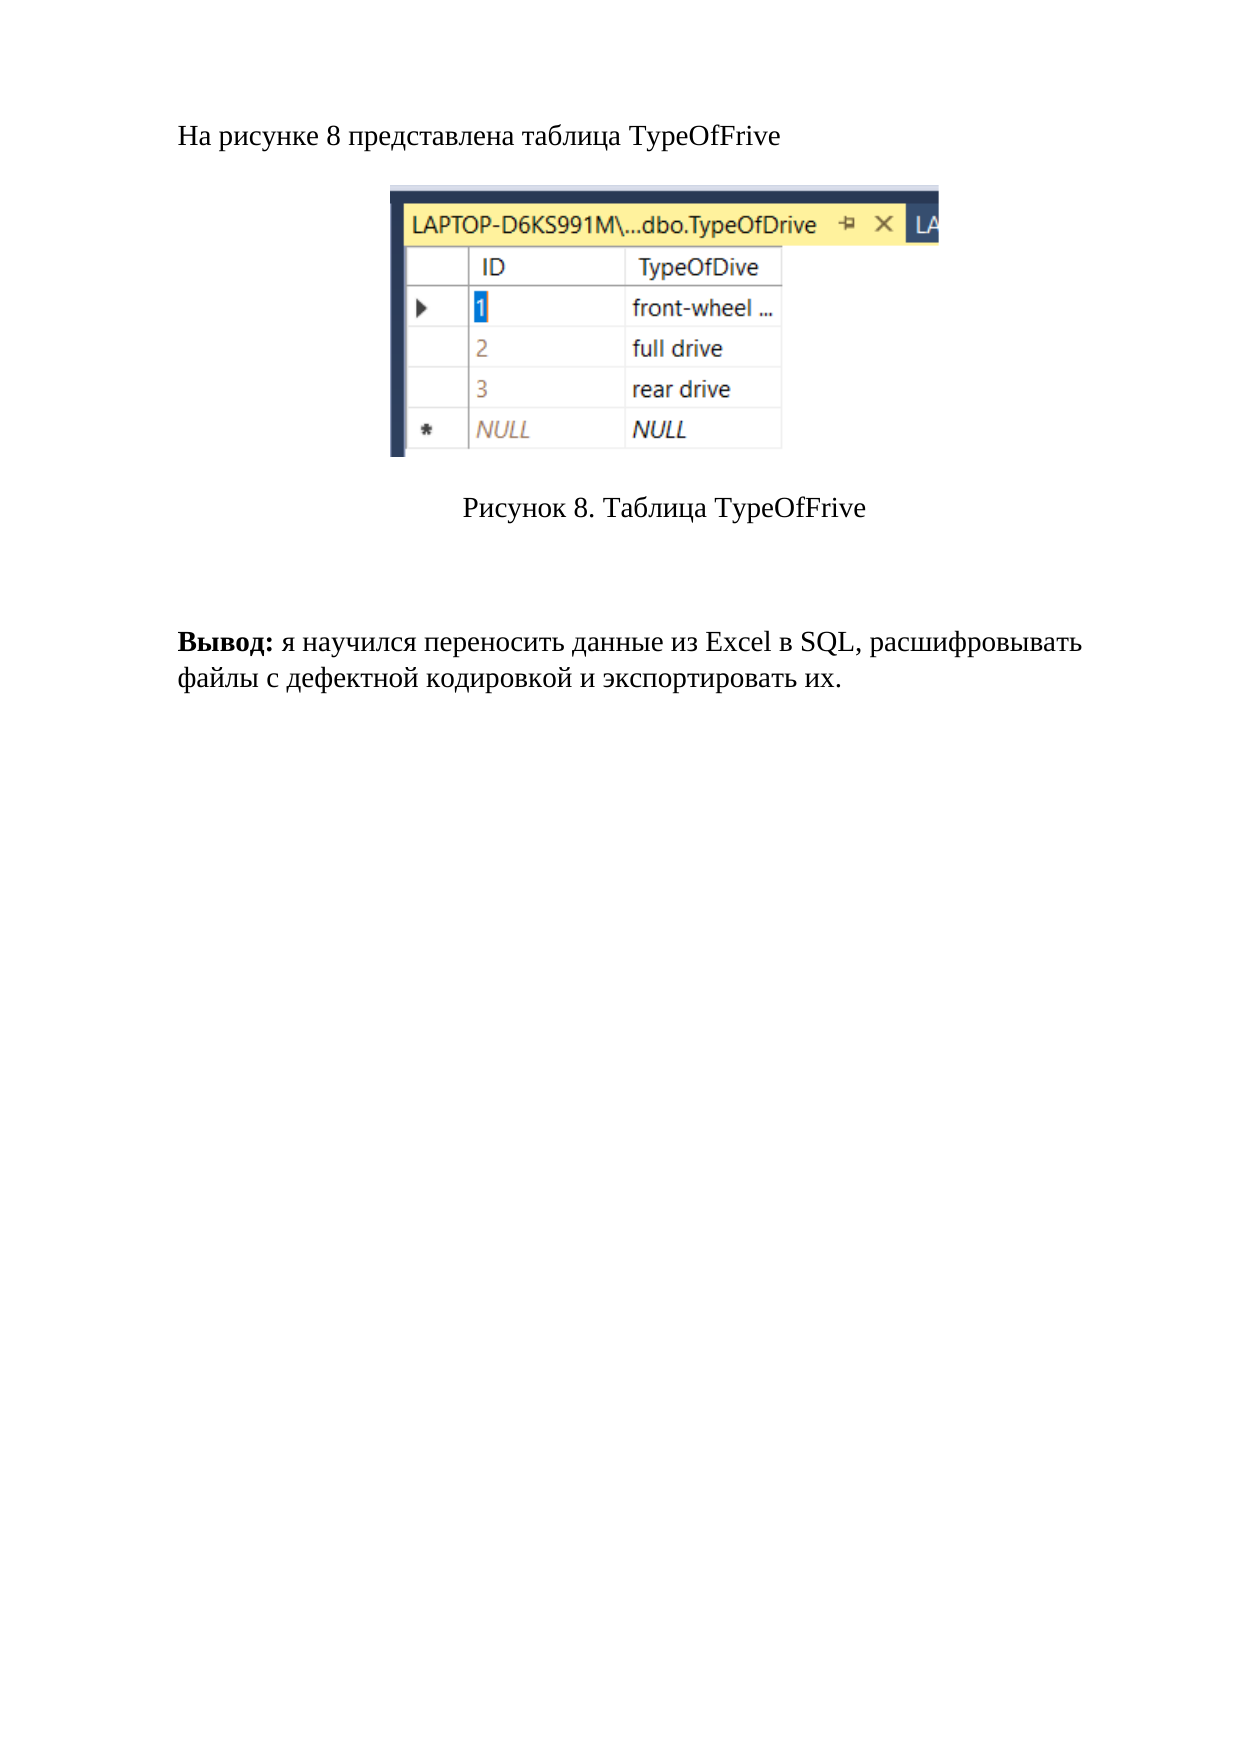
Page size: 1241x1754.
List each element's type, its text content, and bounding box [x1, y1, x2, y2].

text Вывод: я научился переносить данные из Excel в SQL, расшифровывать файлы с дефектной кодировкой и экспортировать их. [177, 624, 1152, 694]
picture [390, 185, 939, 457]
text На рисунке 8 представлена таблица TypeOfFrive [177, 118, 1152, 152]
text Рисунок 8. Таблица TypeOfFrive [177, 490, 1152, 524]
